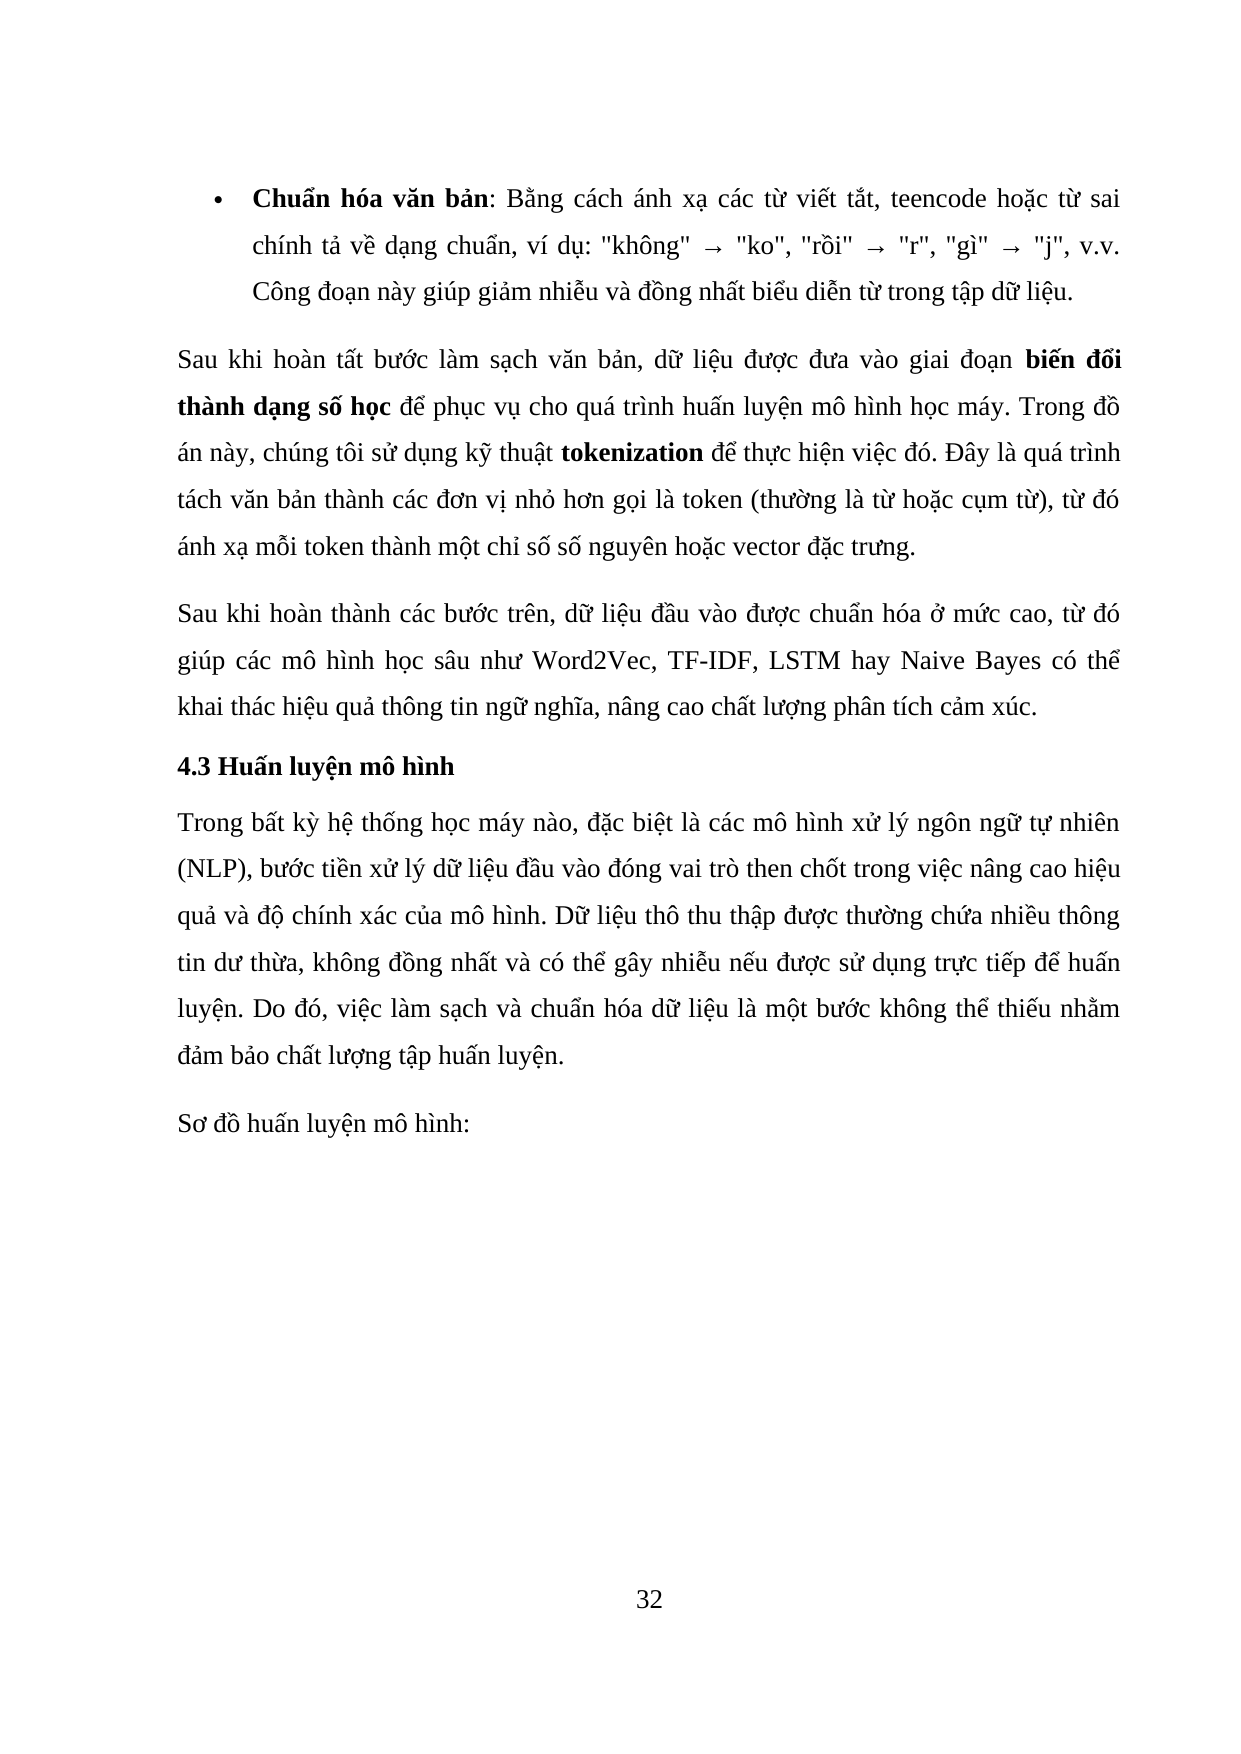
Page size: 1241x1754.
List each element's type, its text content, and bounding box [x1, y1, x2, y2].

text Sơ đồ huấn luyện mô hình: [177, 1107, 1122, 1138]
text Trong bất kỳ hệ thống học máy nào, đặc biệt là các mô hình xử lý ngôn ngữ tự nhiên (NLP), bước tiền xử lý dữ liệu đầu vào đóng vai trò then chốt trong việc nâng cao hiệu quả và độ chính xác của mô hình. Dữ liệu thô thu thập được thường chứa nhiều thông tin dư thừa, không đồng nhất và có thể gây nhiễu nếu được sử dụng trực tiếp để huấn luyện. Do đó, việc làm sạch và chuẩn hóa dữ liệu là một bước không thể thiếu nhằm đảm bảo chất lượng tập huấn luyện. [177, 806, 1122, 1070]
subtitle Huấn luyện mô hình [177, 750, 1122, 781]
list Chuẩn hóa văn bản: Bằng cách ánh xạ các từ viết tắt, teencode hoặc từ sai chính tả về dạng chuẩn, ví dụ: "không" → "ko", "rồi" → "r", "gì" → "j", v.v. Công đoạn này giúp giảm nhiễu và đồng nhất biểu diễn từ trong tập dữ liệu. [214, 182, 1122, 307]
text Sau khi hoàn tất bước làm sạch văn bản, dữ liệu được đưa vào giai đoạn biến đổi thành dạng số học để phục vụ cho quá trình huấn luyện mô hình học máy. Trong đồ án này, chúng tôi sử dụng kỹ thuật tokenization để thực hiện việc đó. Đây là quá trình tách văn bản thành các đơn vị nhỏ hơn gọi là token (thường là từ hoặc cụm từ), từ đó ánh xạ mỗi token thành một chỉ số số nguyên hoặc vector đặc trưng. [177, 343, 1122, 561]
text Sau khi hoàn thành các bước trên, dữ liệu đầu vào được chuẩn hóa ở mức cao, từ đó giúp các mô hình học sâu như Word2Vec, TF-IDF, LSTM hay Naive Bayes có thể khai thác hiệu quả thông tin ngữ nghĩa, nâng cao chất lượng phân tích cảm xúc. [177, 597, 1122, 722]
